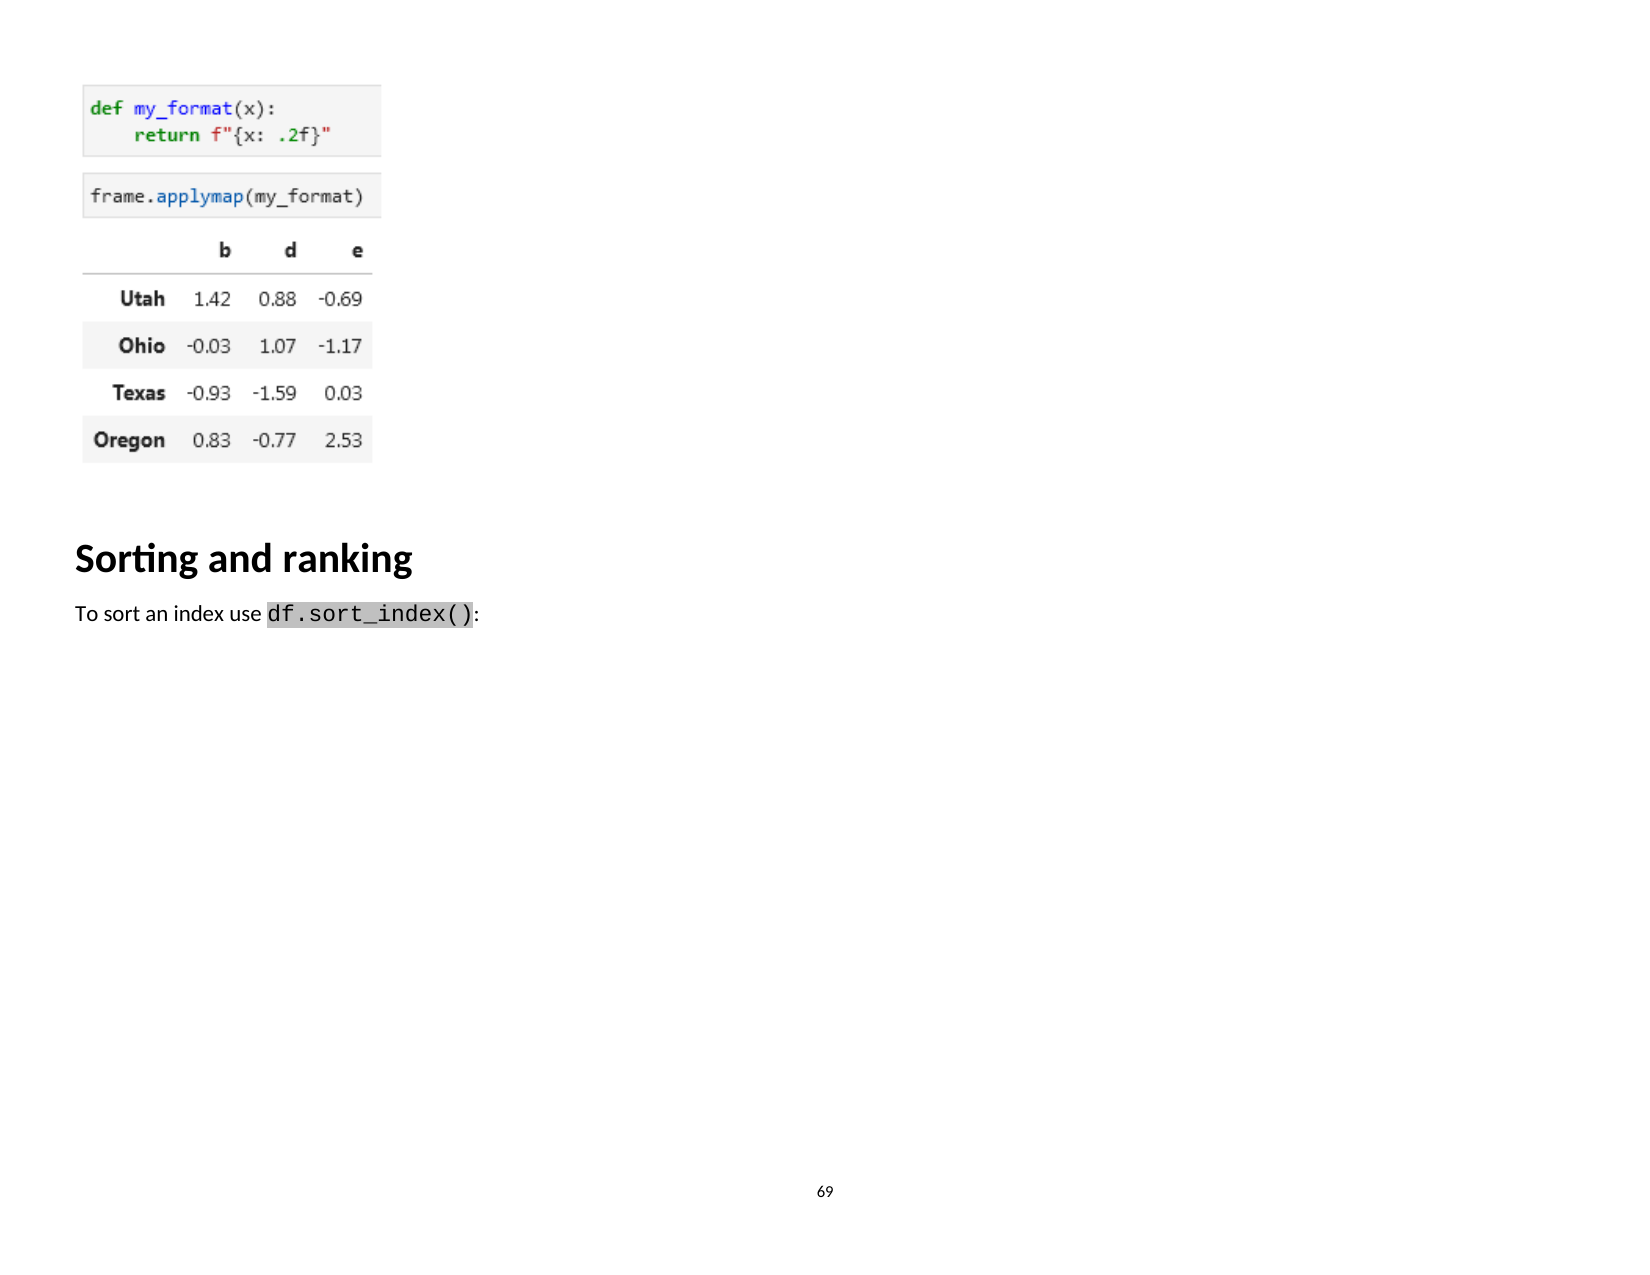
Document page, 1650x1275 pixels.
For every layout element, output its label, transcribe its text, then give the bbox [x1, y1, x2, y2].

text To sort an index use df.sort_index(): [75, 599, 1575, 628]
text Sorting and ranking [75, 532, 1575, 583]
picture [75, 75, 382, 471]
